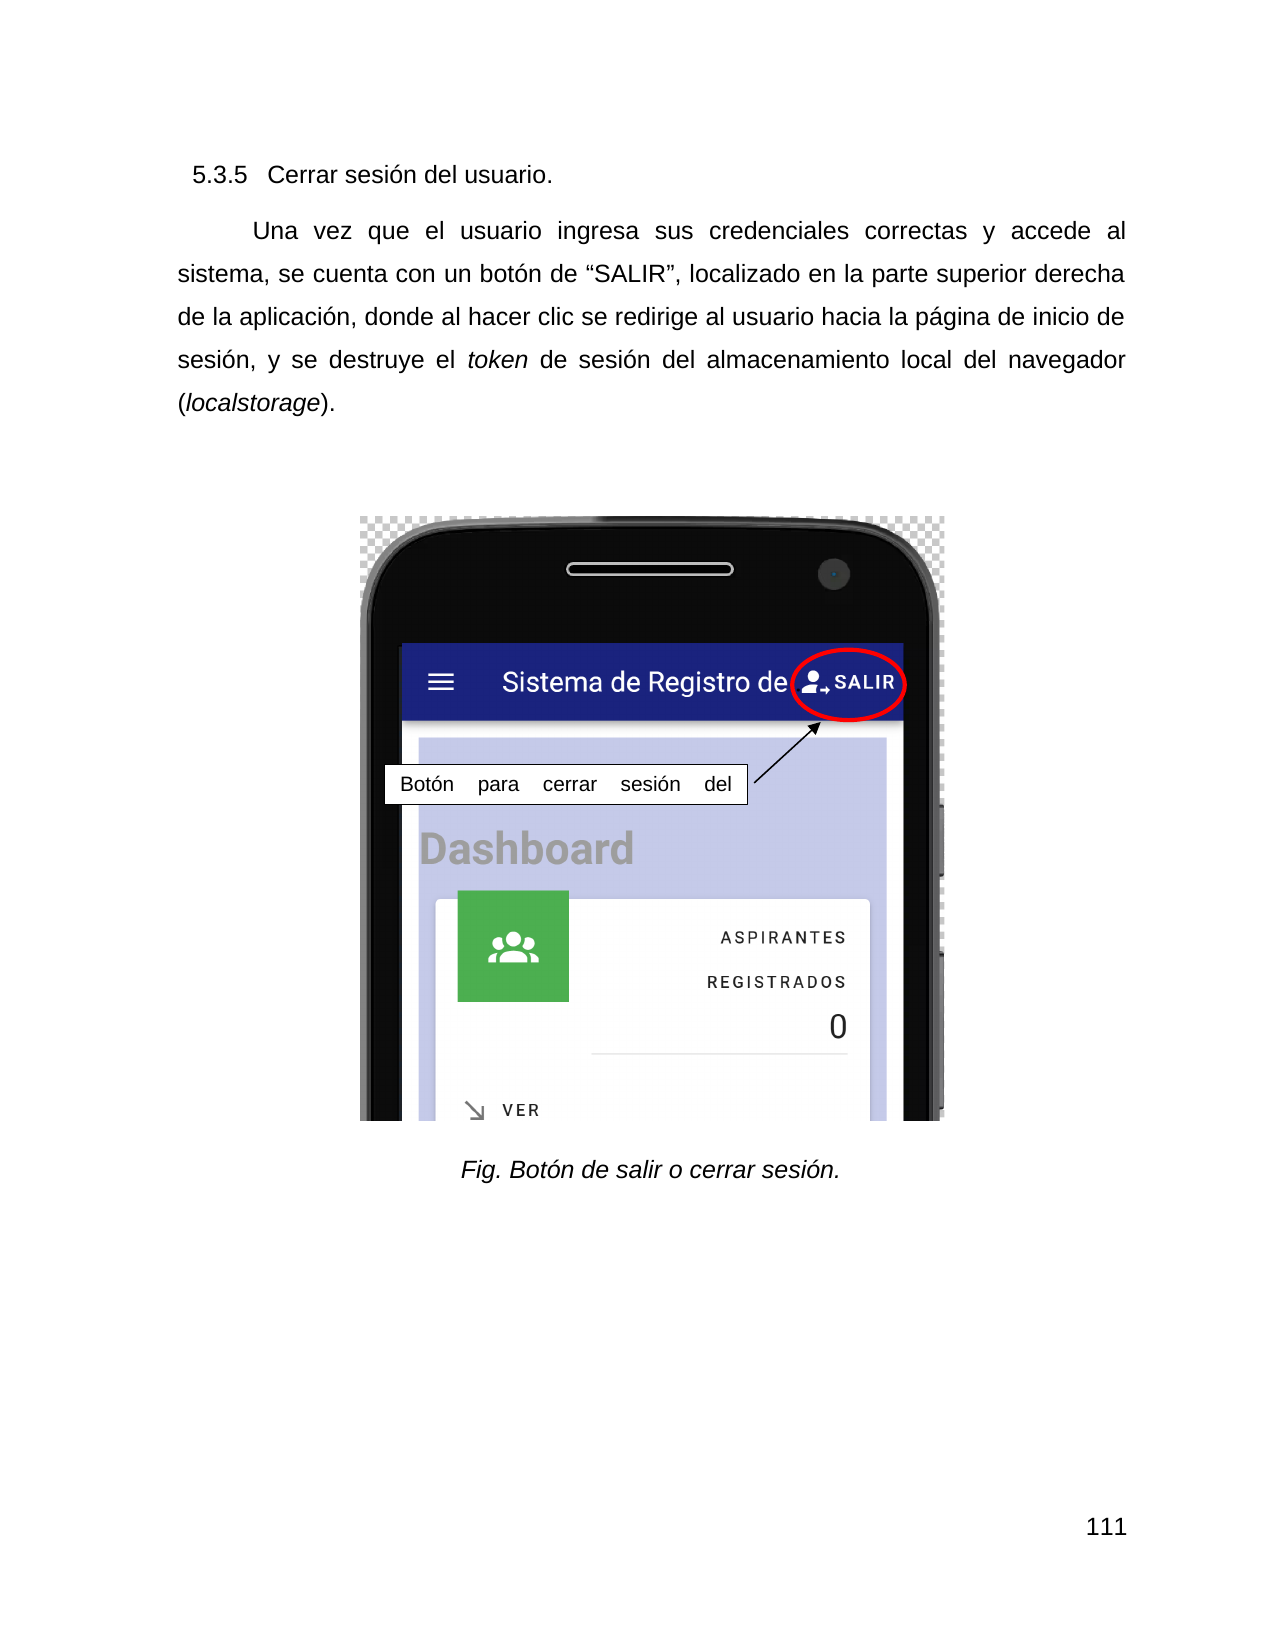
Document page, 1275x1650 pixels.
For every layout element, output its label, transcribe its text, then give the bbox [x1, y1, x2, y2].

text Fig. Botón de salir o cerrar sesión. [177, 1156, 1127, 1184]
subtitle Cerrar sesión del usuario. [192, 160, 1127, 189]
text Una vez que el usuario ingresa sus credenciales correctas y accede al sistema, se cuenta con un botón de “SALIR”, localizado en la parte superior derecha de la aplicación, donde al hacer clic se redirige al usuario hacia la página de inicio de sesión, y se destruye el token de sesión del almacenamiento local del navegador (localstorage). [177, 216, 1127, 417]
picture [360, 516, 945, 1121]
